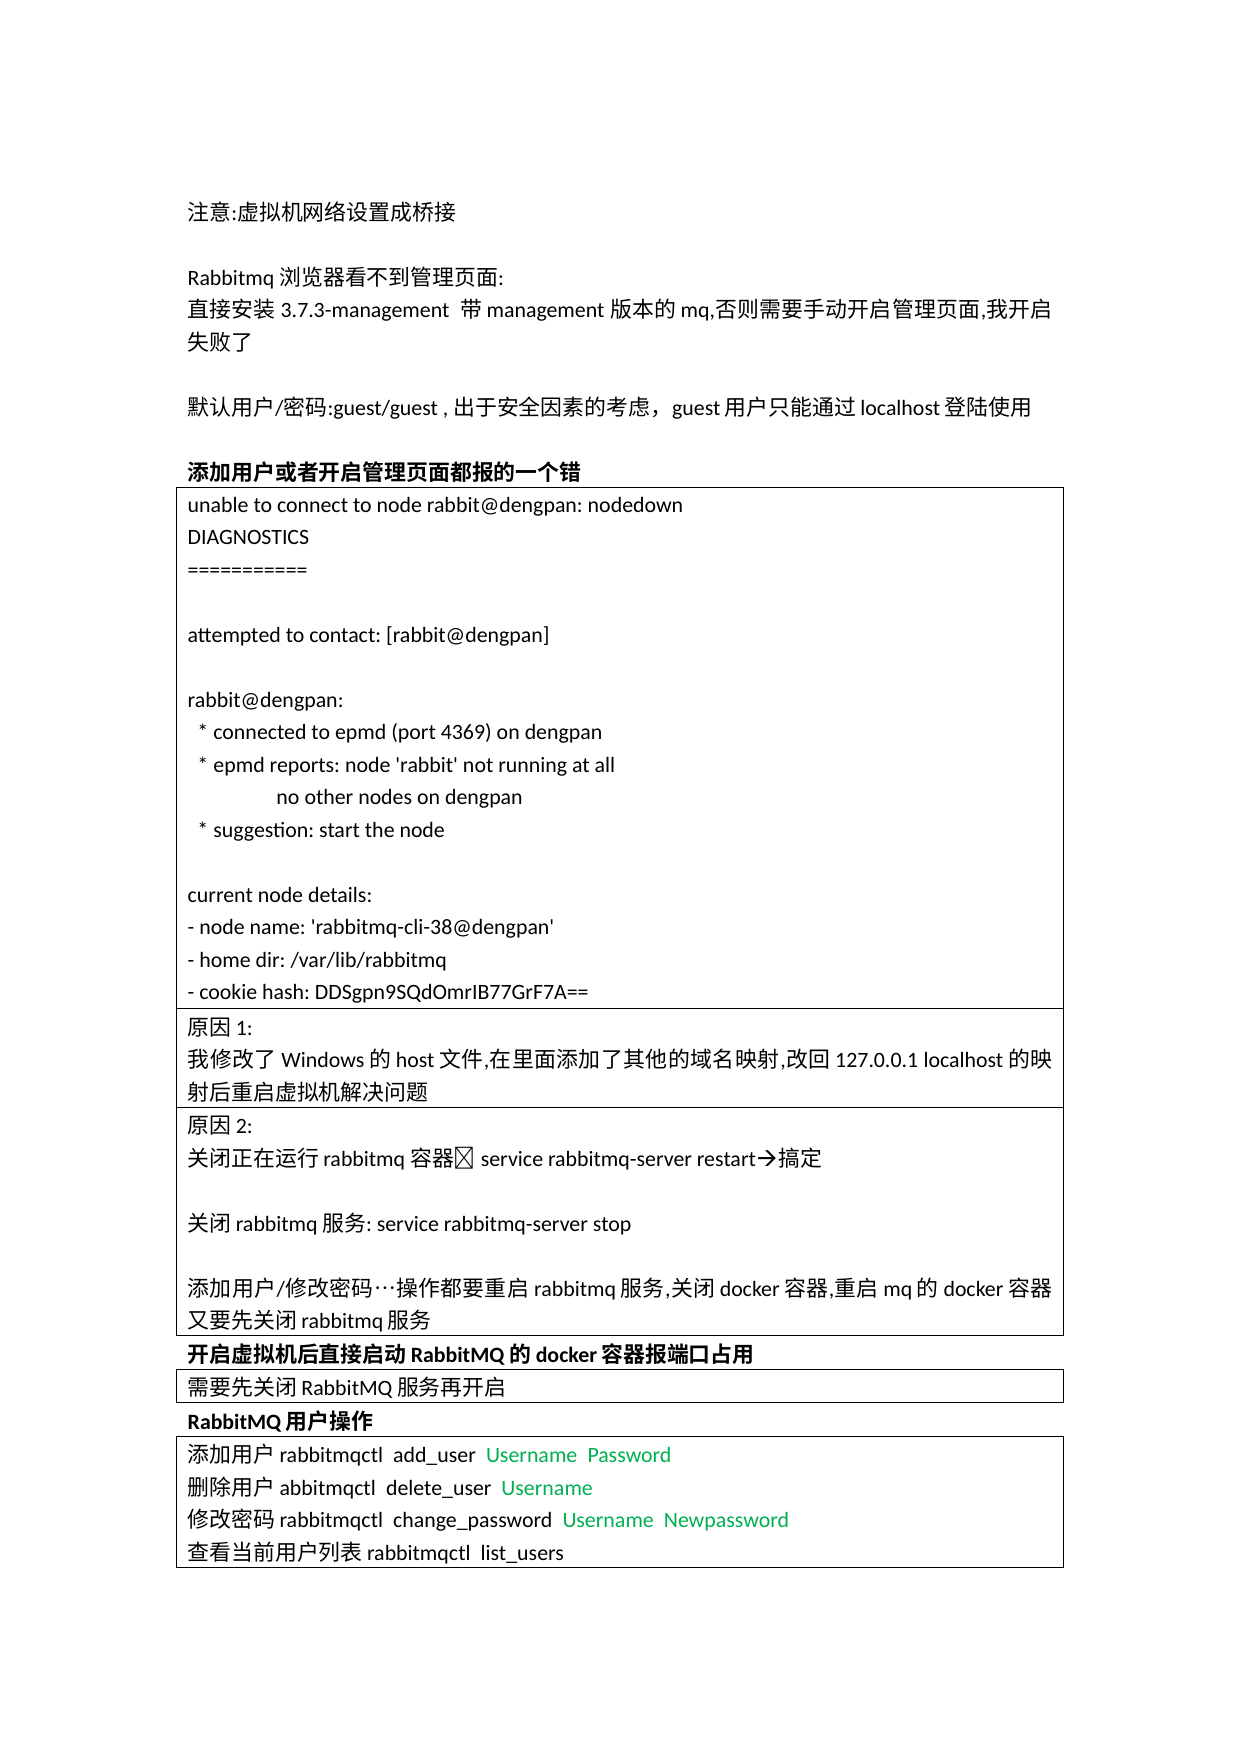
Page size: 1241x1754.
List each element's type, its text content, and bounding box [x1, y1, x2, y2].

text 开启虚拟机后直接启动RabbitMQ 的docker容器报端口占用 [187, 1336, 1053, 1369]
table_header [177, 1437, 1063, 1567]
text 注意:虚拟机网络设置成桥接 [187, 194, 1053, 227]
table_header 需要先关闭RabbitMQ服务再开启 [177, 1370, 1063, 1402]
text Rabbitmq 浏览器看不到管理页面: [187, 259, 1053, 292]
table_cell 原因1: 我修改了Windows的host文件,在里面添加了其他的域名映射,改回127.0.0.1 localhost的映射后重启虚拟机解决问题 [177, 1009, 1063, 1107]
text 直接安装3.7.3-management 带management 版本的mq,否则需要手动开启管理页面,我开启失败了 [187, 292, 1053, 357]
table_header unable to connect to node rabbit@dengpan: nodedown DIAGNOSTICS =========== attempted to contact: [rabbit@dengpan] rabbit@dengpan: * connected to epmd (port 4369) on dengpan * epmd reports: node 'rabbit' not running at all no other nodes on dengpan * suggestion: start the node current node details: - node name: 'rabbitmq-cli-38@dengpan' - home dir: /var/lib/rabbitmq - cookie hash: DDSgpn9SQdOmrIB77GrF7A== [177, 488, 1063, 1008]
text RabbitMQ用户操作 [187, 1403, 1053, 1436]
text 默认用户/密码:guest/guest , 出于安全因素的考虑，guest用户只能通过localhost登陆使用 [187, 389, 1053, 422]
text 添加用户或者开启管理页面都报的一个错 [187, 454, 1053, 487]
table_cell 原因2: 关闭正在运行rabbitmq 容器 service rabbitmq-server restart搞定 关闭rabbitmq服务: service rabbitmq-server stop 添加用户/修改密码…操作都要重启rabbitmq服务,关闭docker容器,重启mq的docker容器又要先关闭rabbitmq服务 [177, 1108, 1063, 1335]
